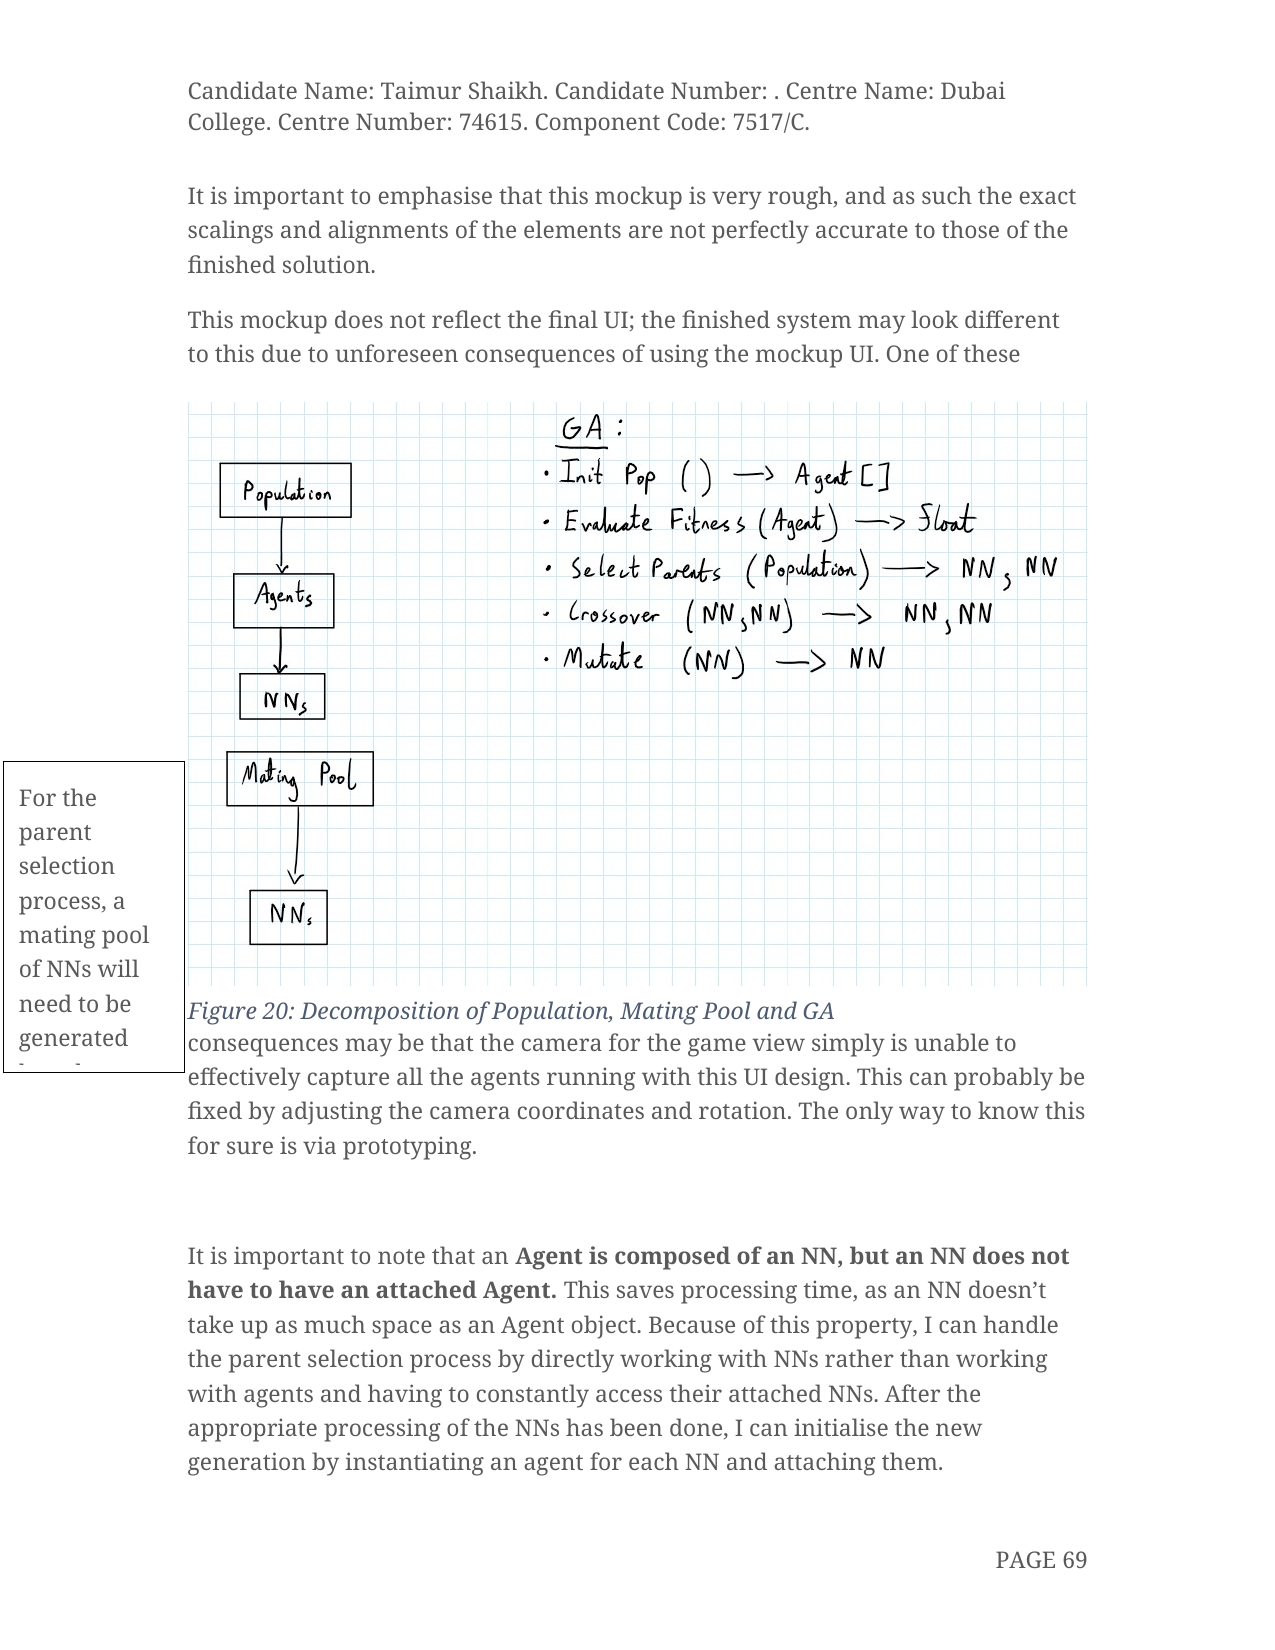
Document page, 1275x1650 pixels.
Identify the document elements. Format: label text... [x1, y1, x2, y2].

text This mockup does not reflect the final UI; the finished system may look different to this due to unforeseen consequences of using the mockup UI. One of these consequences may be that the camera for the game view simply is unable to effectively capture all the agents running with this UI design. This can probably be fixed by adjusting the camera coordinates and rotation. The only way to know this for sure is via prototyping. [187, 986, 1087, 1018]
text This mockup does not reflect the final UI; the finished system may look different to this due to unforeseen consequences of using the mockup UI. One of these consequences may be that the camera for the game view simply is unable to effectively capture all the agents running with this UI design. This can probably be fixed by adjusting the camera coordinates and rotation. The only way to know this for sure is via prototyping. [187, 304, 1087, 402]
text It is important to emphasise that this mockup is very rough, and as such the exact scalings and alignments of the elements are not perfectly accurate to those of the finished solution. [187, 180, 1087, 280]
text It is important to note that an Agent is composed of an NN, but an NN does not have to have an attached Agent. This saves processing time, as an NN doesn’t take up as much space as an Agent object. Because of this property, I can handle the parent selection process by directly working with NNs rather than working with agents and having to constantly access their attached NNs. After the appropriate processing of the NNs has been done, I can initialise the new generation by instantiating an agent for each NN and attaching them. [187, 1240, 1087, 1478]
picture [187, 402, 1088, 986]
text This mockup does not reflect the final UI; the finished system may look different to this due to unforeseen consequences of using the mockup UI. One of these consequences may be that the camera for the game view simply is unable to effectively capture all the agents running with this UI design. This can probably be fixed by adjusting the camera coordinates and rotation. The only way to know this for sure is via prototyping. [187, 1019, 1087, 1161]
